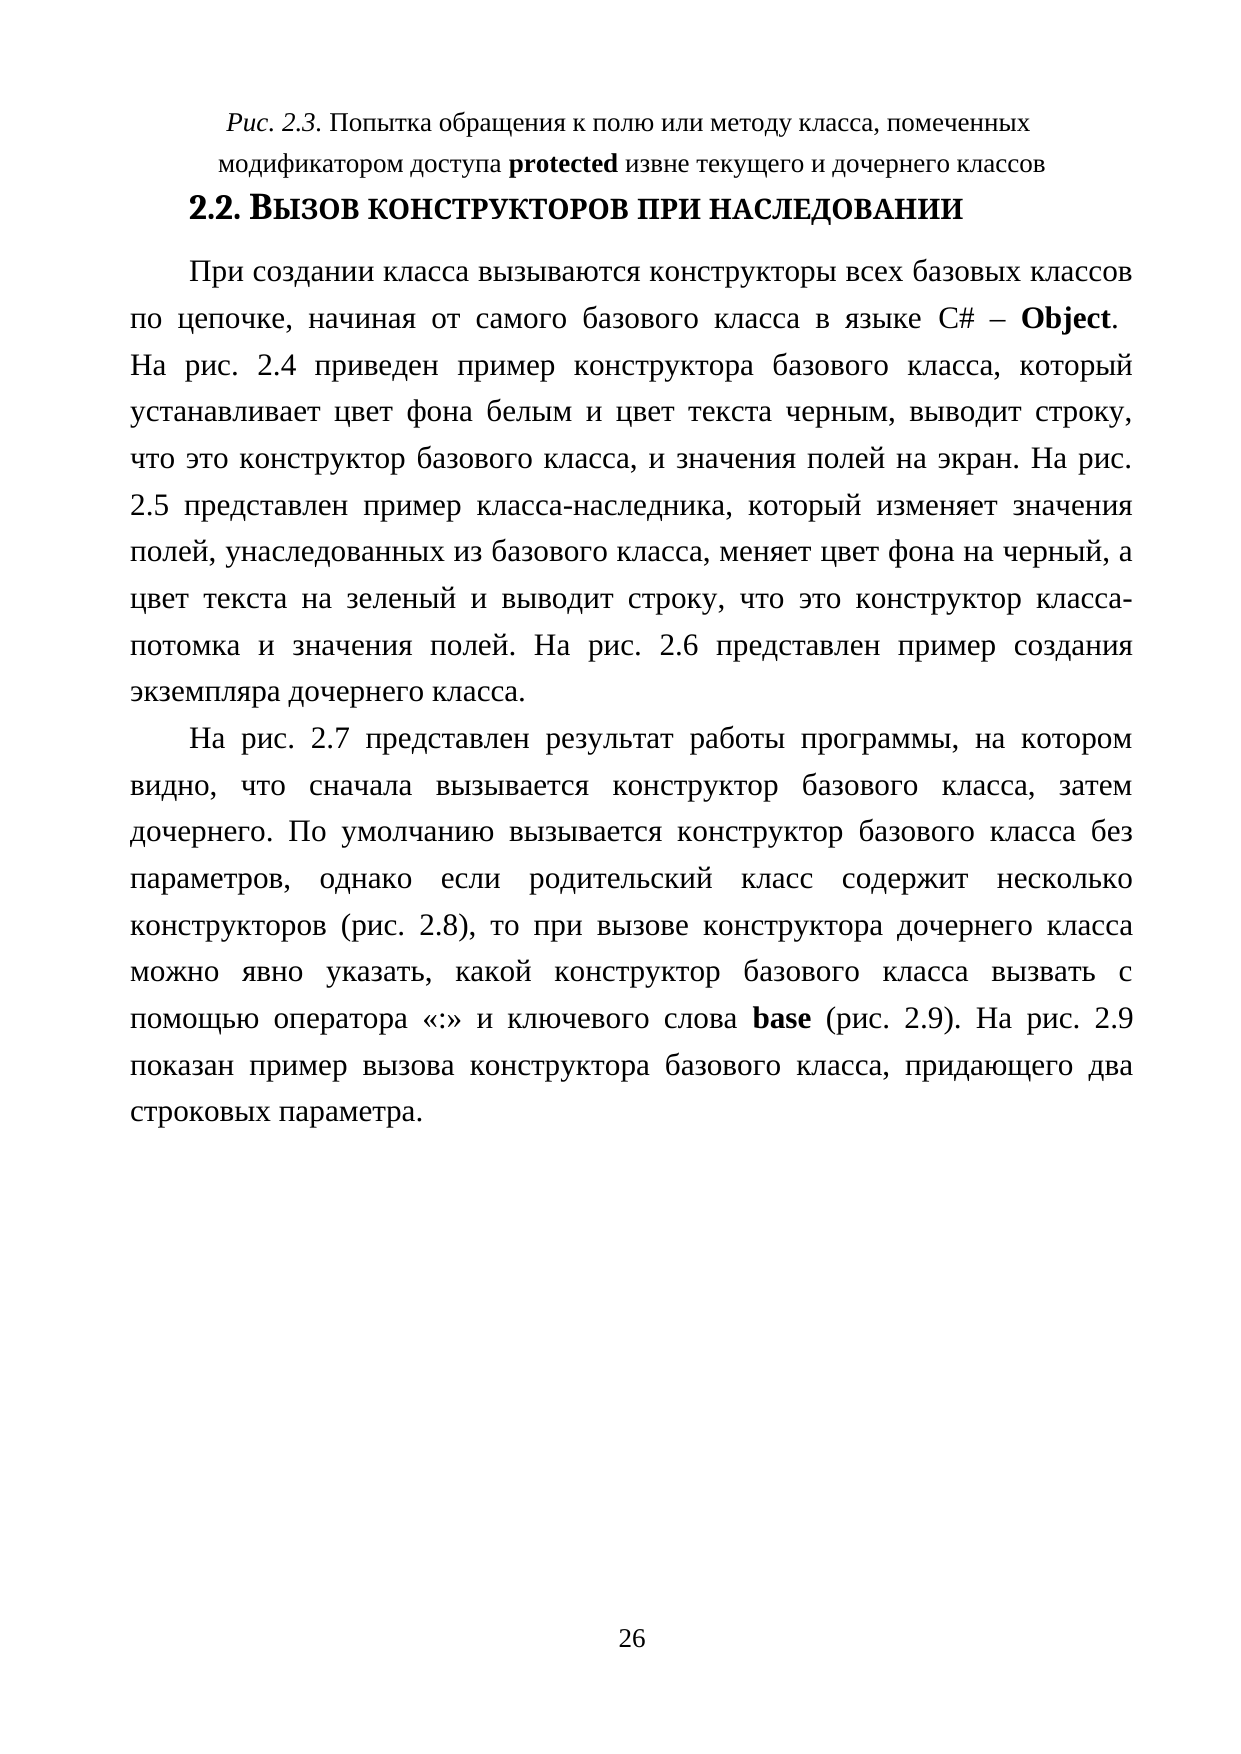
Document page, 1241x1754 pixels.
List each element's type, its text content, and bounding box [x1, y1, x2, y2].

text На рис. 2.7 представлен результат работы программы, на котором видно, что сначала вызывается конструктор базового класса, затем дочернего. По умолчанию вызывается конструктор базового класса без параметров, однако если родительский класс содержит несколько конструкторов (рис. 2.8), то при вызове конструктора дочернего класса можно явно указать, какой конструктор базового класса вызвать с помощью оператора «:» и ключевого слова base (рис. 2.9). На рис. 2.9 показан пример вызова конструктора базового класса, придающего два строковых параметра. [130, 719, 1134, 1128]
text При создании класса вызываются конструкторы всех базовых классов по цепочке, начиная от самого базового класса в языке C# – Object. На рис. 2.4 приведен пример конструктора базового класса, который устанавливает цвет фона белым и цвет текста черным, выводит строку, что это конструктор базового класса, и значения полей на экран. На рис. 2.5 представлен пример класса-наследника, который изменяет значения полей, унаследованных из базового класса, меняет цвет фона на черный, а цвет текста на зеленый и выводит строку, что это конструктор класса-потомка и значения полей. На рис. 2.6 представлен пример создания экземпляра дочернего класса. [130, 253, 1134, 708]
text Рис. 2.3. Попытка обращения к полю или методу класса, помеченных модификатором доступа protected извне текущего и дочернего классов [130, 106, 1134, 178]
text 2.2. Вызов конструкторов при наследовании [189, 187, 1134, 228]
